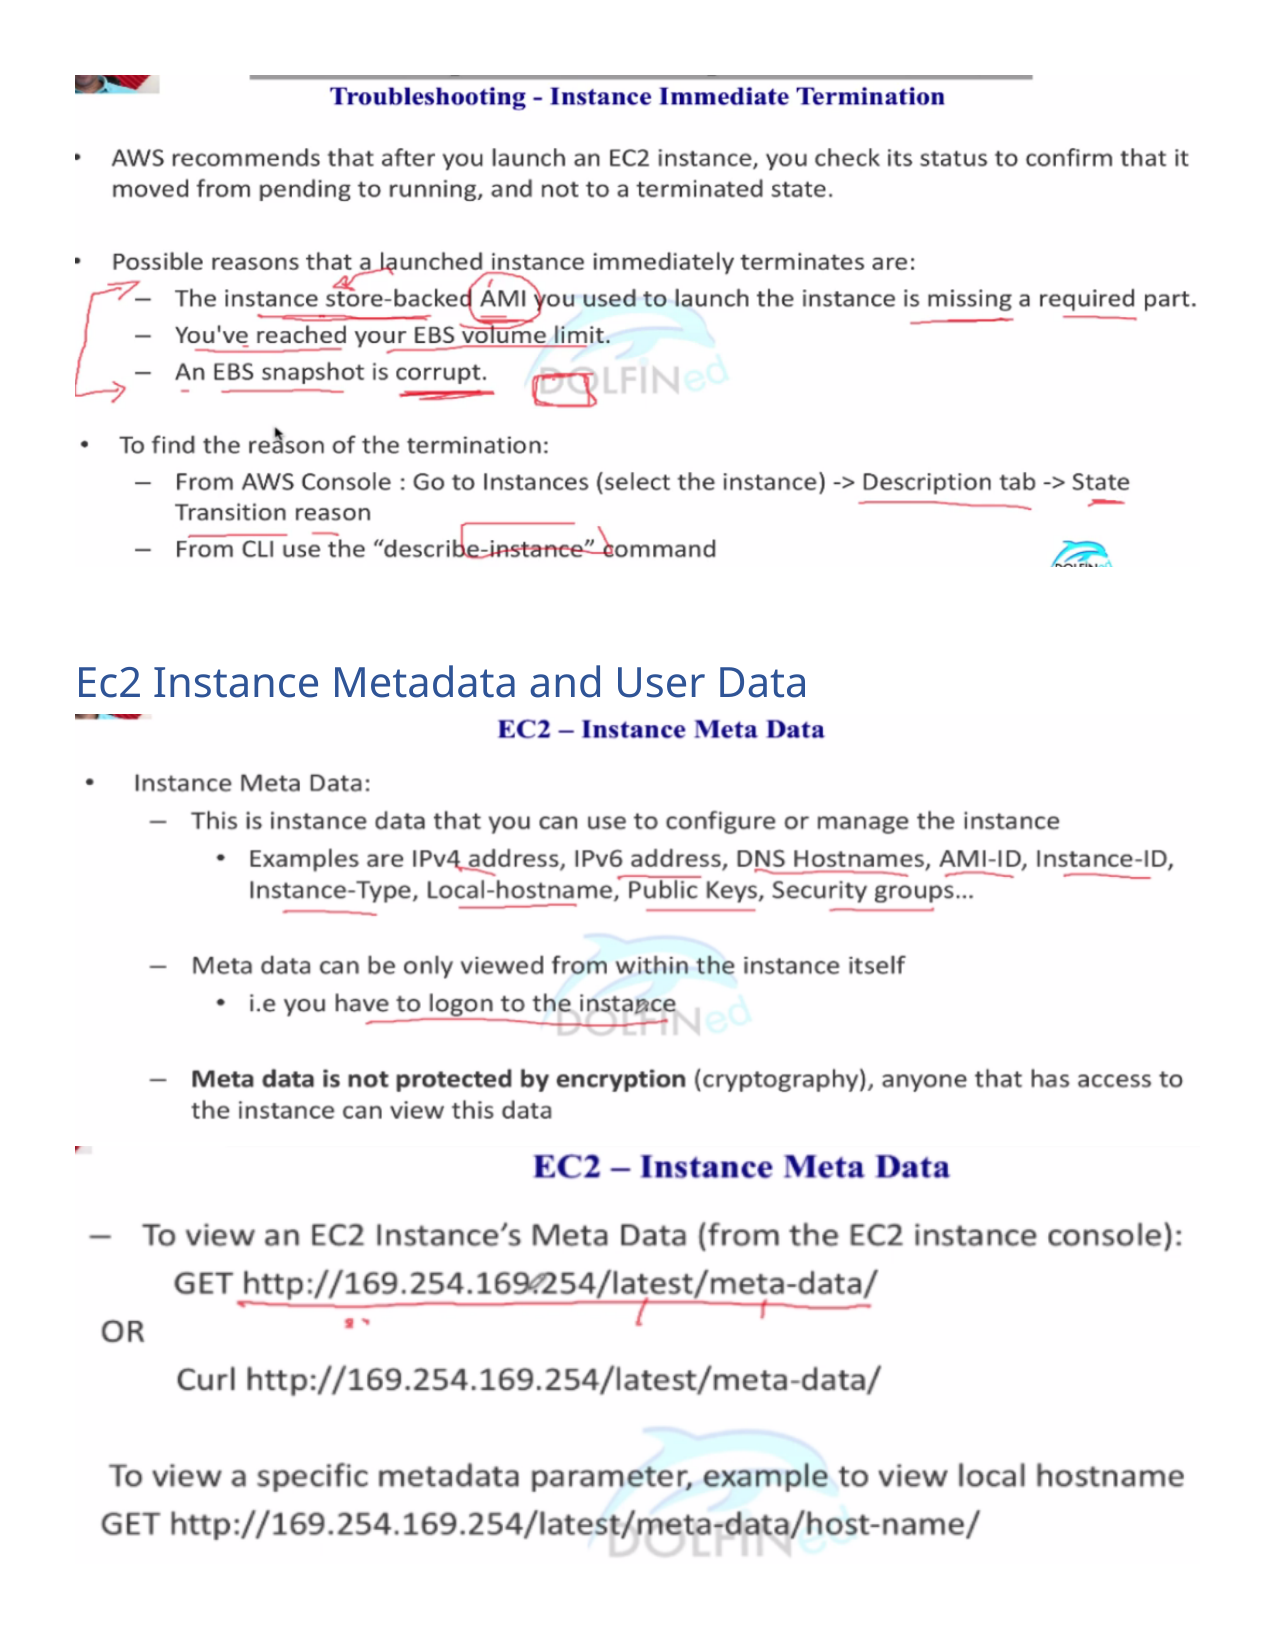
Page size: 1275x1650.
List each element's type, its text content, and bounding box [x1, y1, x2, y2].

picture [75, 1146, 1200, 1564]
subtitle Ec2 Instance Metadata and User Data [75, 653, 1200, 714]
picture [75, 714, 1200, 1142]
picture [75, 75, 1200, 567]
